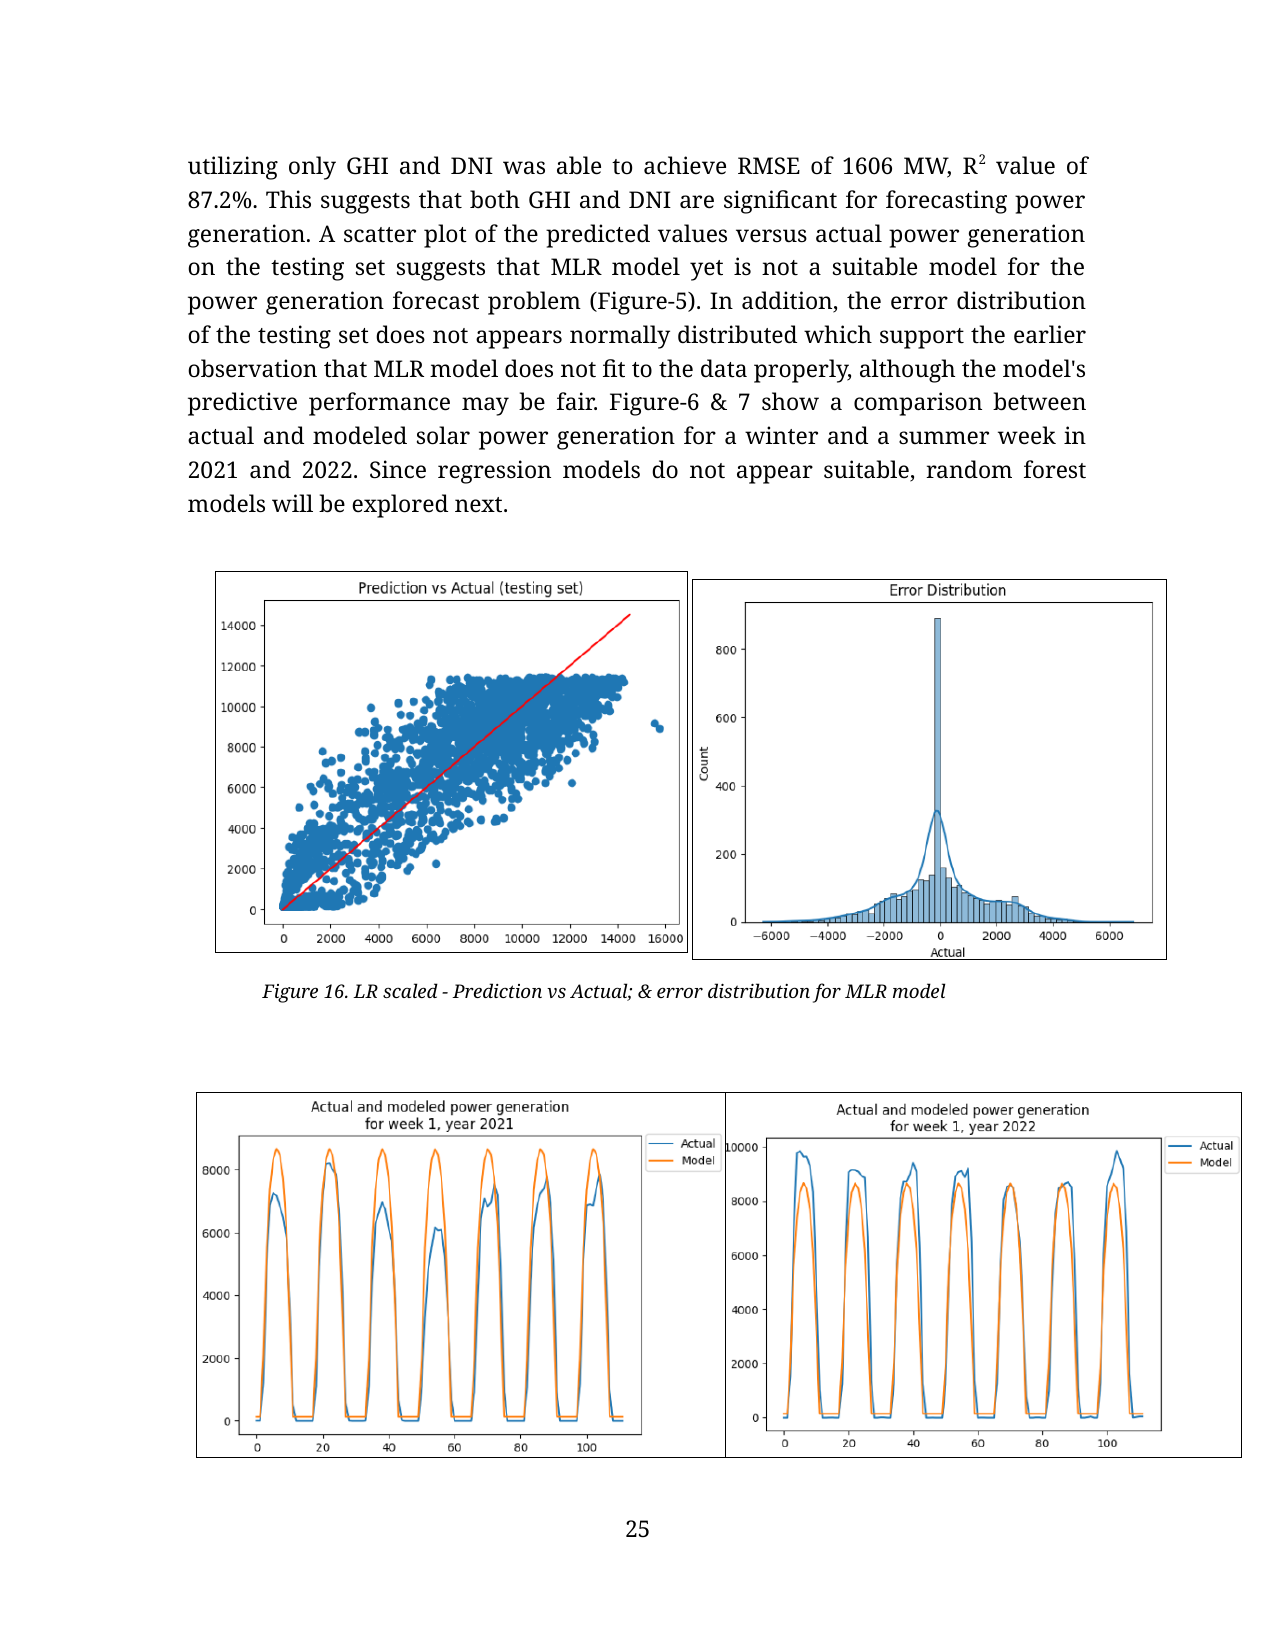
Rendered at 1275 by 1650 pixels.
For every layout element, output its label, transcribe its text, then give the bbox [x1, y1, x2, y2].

picture [726, 1093, 1241, 1457]
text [187, 150, 1087, 519]
text Figure 16. LR scaled - Prediction vs Actual; & error distribution for MLR model [187, 978, 1087, 1004]
picture [693, 580, 1166, 959]
picture [216, 572, 687, 952]
picture [197, 1093, 725, 1457]
